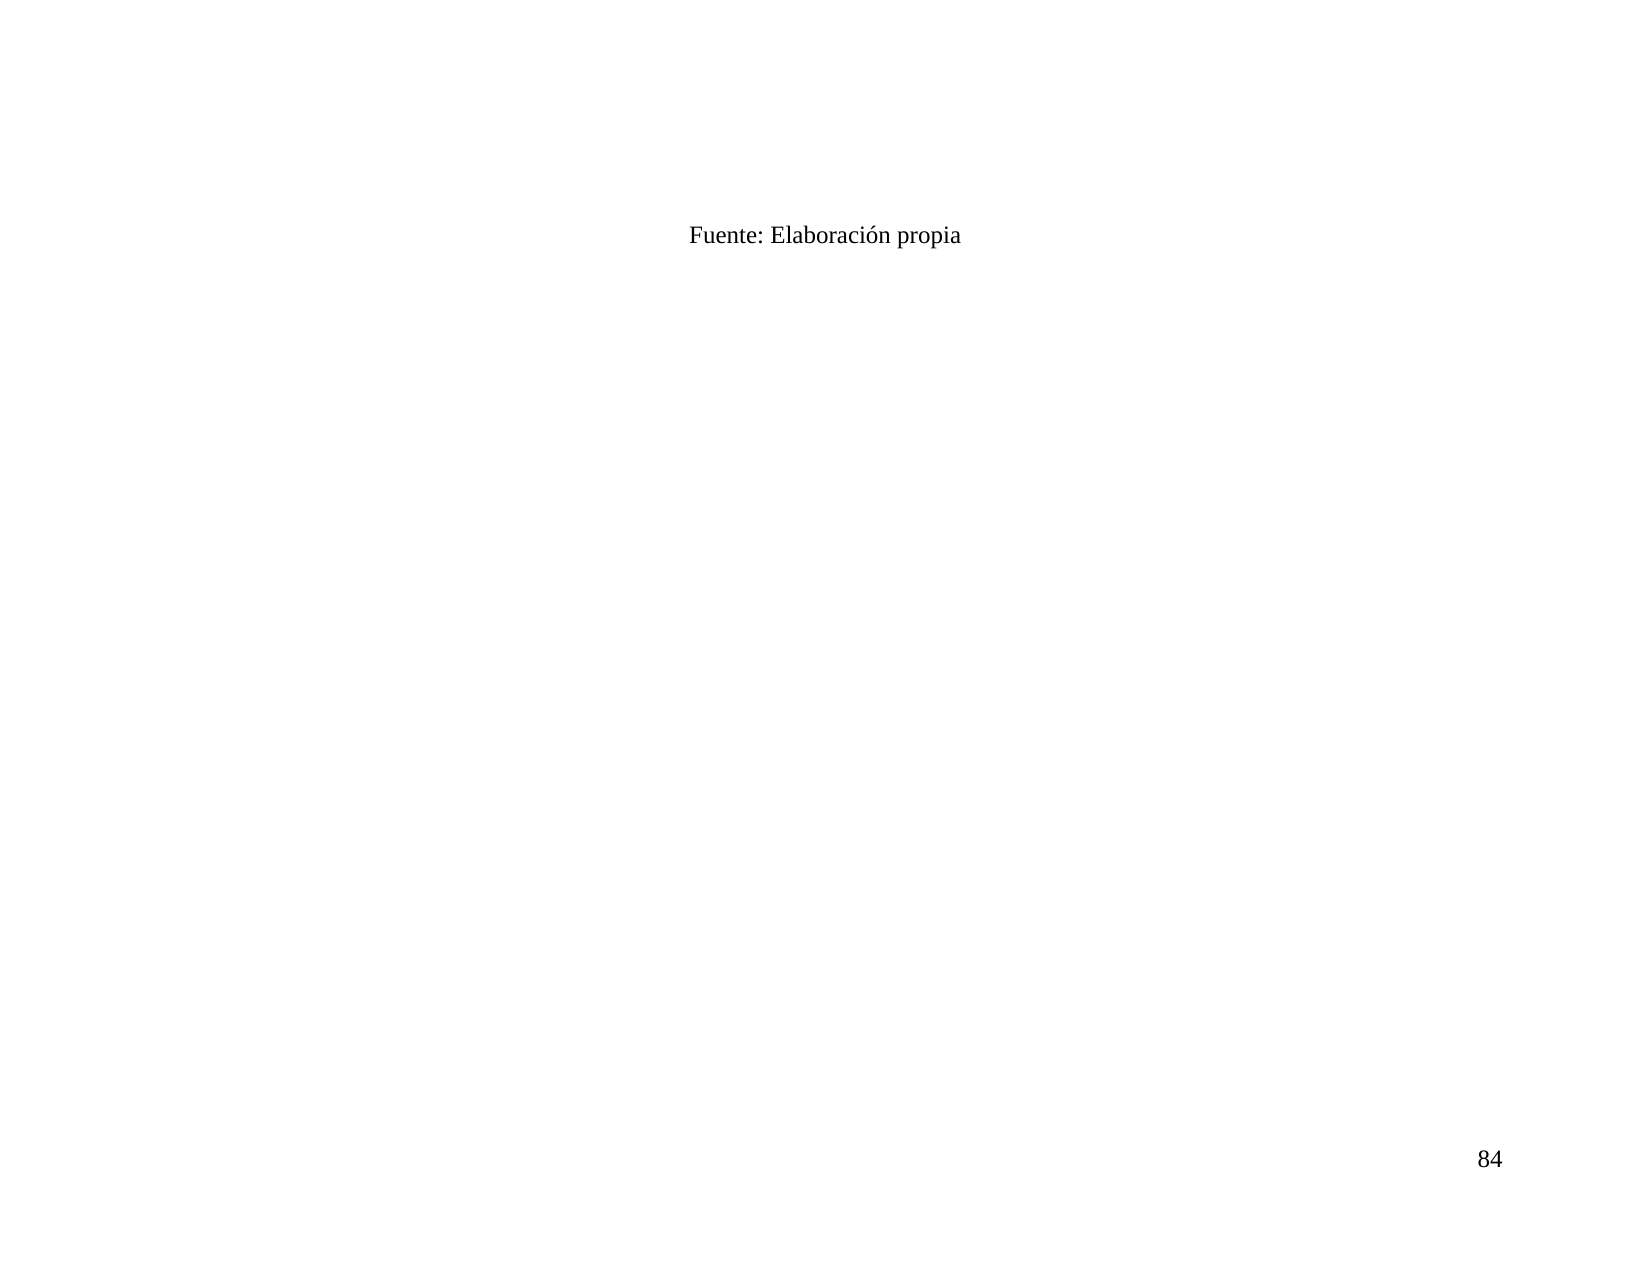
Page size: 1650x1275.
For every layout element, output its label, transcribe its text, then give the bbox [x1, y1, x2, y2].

text Fuente: Elaboración propia [148, 220, 1502, 249]
